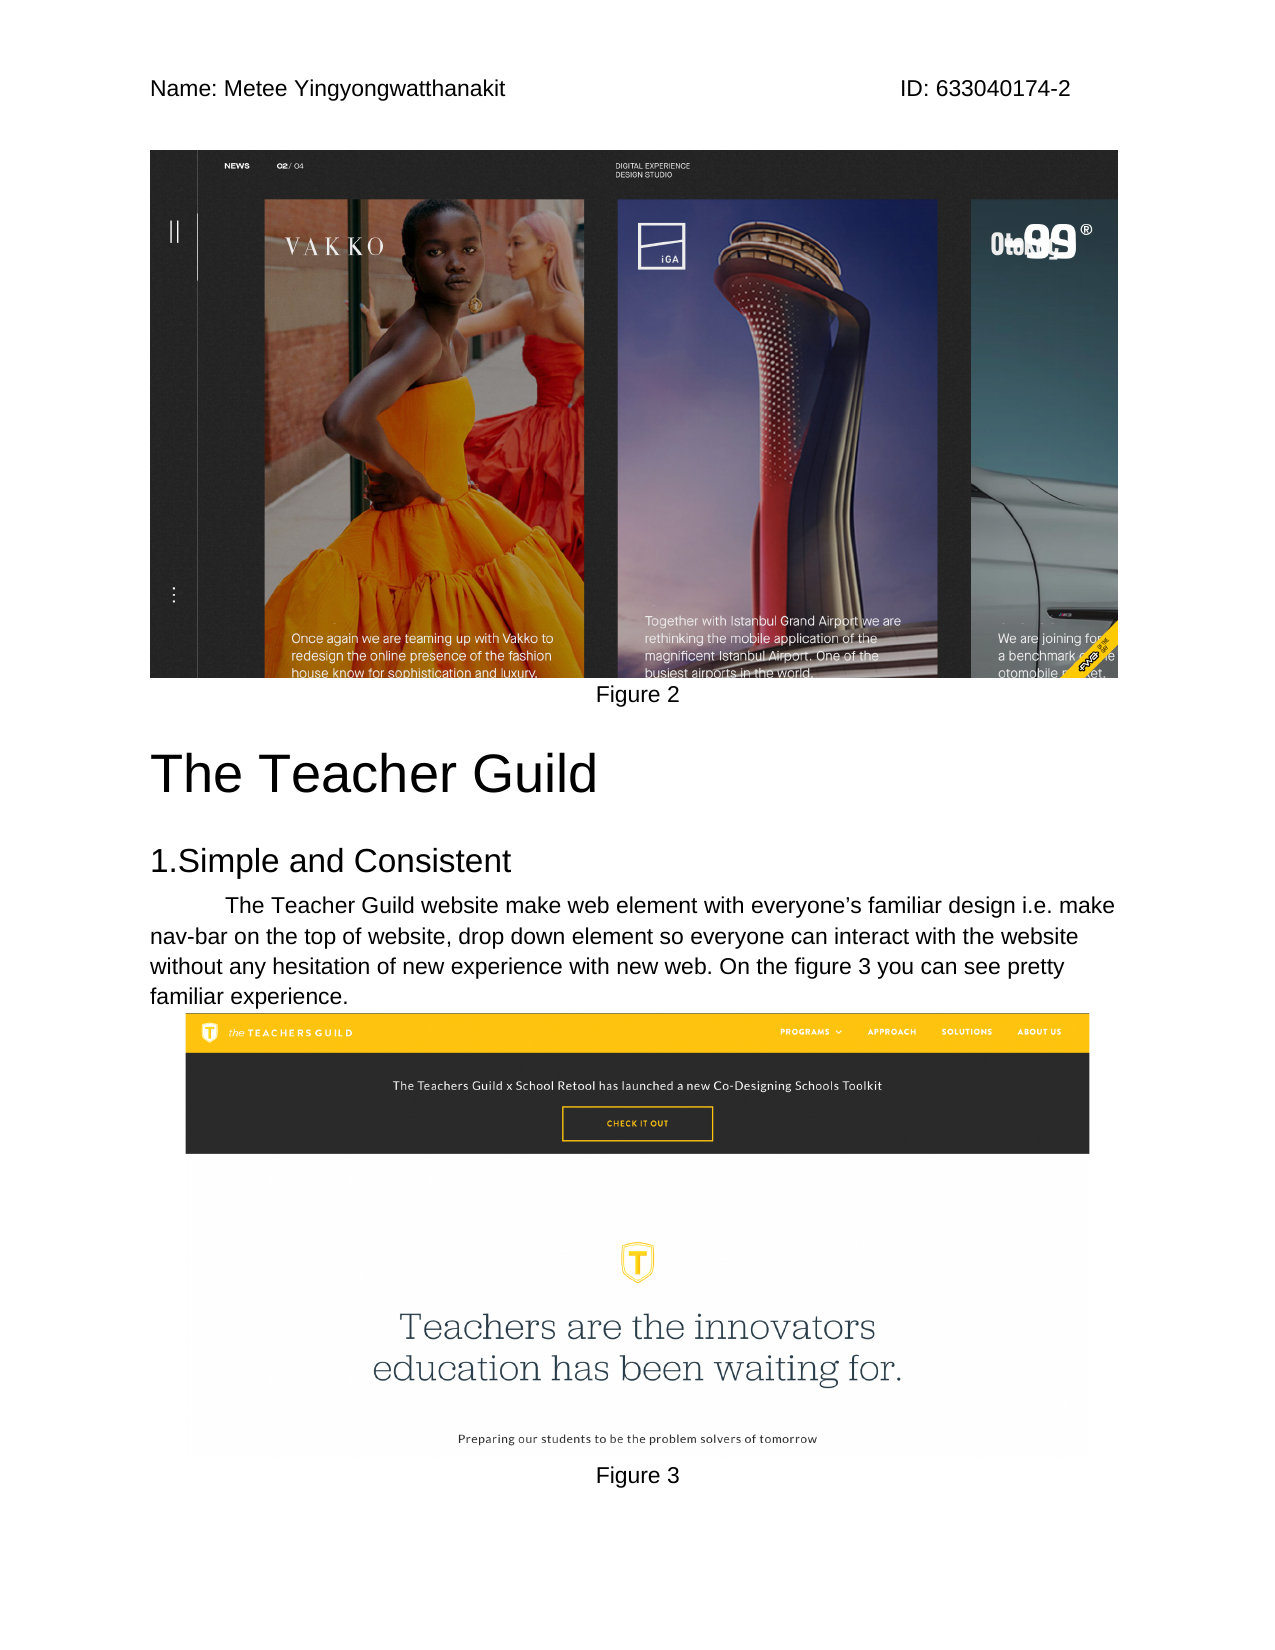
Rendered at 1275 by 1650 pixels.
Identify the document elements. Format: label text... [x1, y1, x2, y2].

text Figure 3 [150, 1462, 1125, 1488]
text The Teacher Guild website make web element with everyone’s familiar design i.e. make nav-bar on the top of website, drop down element so everyone can interact with the website without any hesitation of new experience with new web. On the figure 3 you can see pretty familiar experience. [150, 892, 1125, 1009]
title The Teacher Guild [150, 742, 1125, 804]
picture [185, 1013, 1090, 1458]
text Figure 2 [150, 681, 1125, 708]
subtitle 1.Simple and Consistent [150, 841, 1125, 880]
picture [150, 150, 1118, 678]
